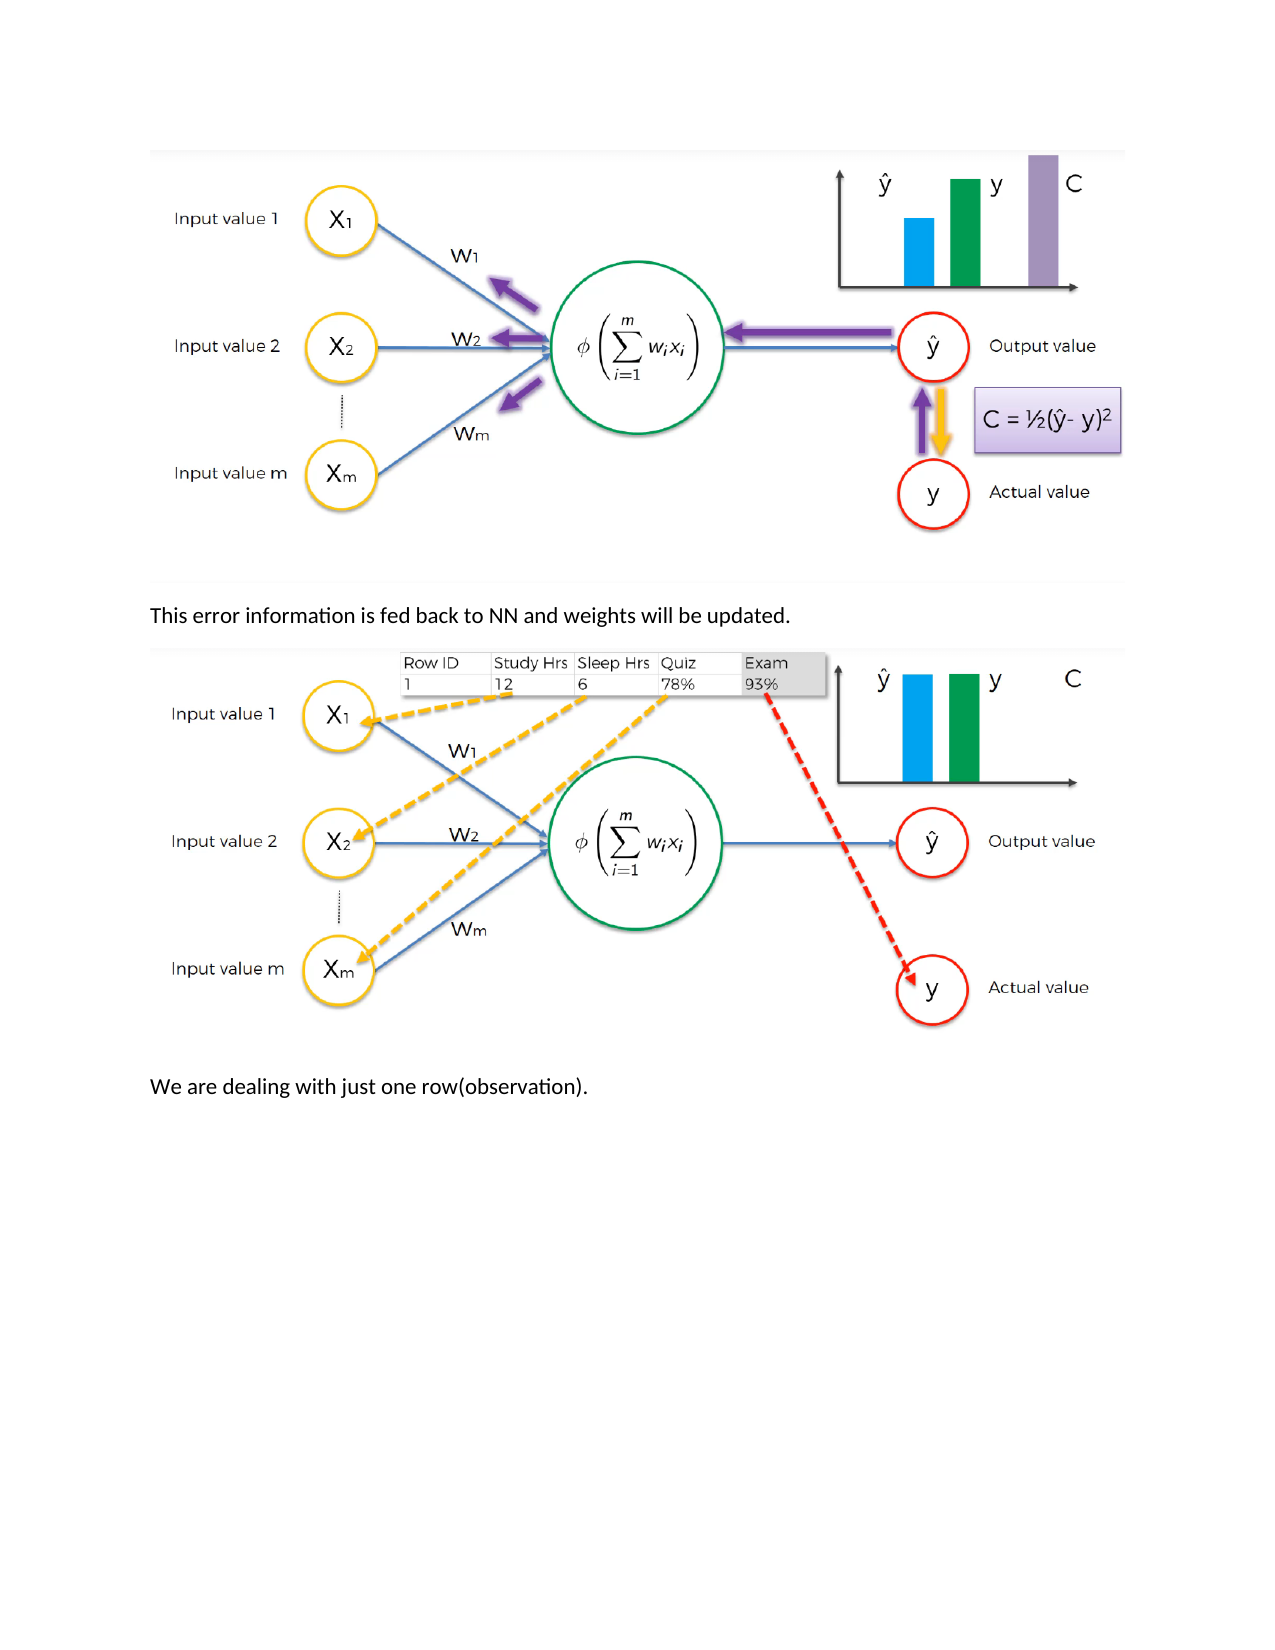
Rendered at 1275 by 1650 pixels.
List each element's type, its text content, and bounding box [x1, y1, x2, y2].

picture [150, 150, 1125, 583]
text We are dealing with just one row(observation). [150, 1072, 1125, 1100]
picture [150, 648, 1125, 1054]
text This error information is fed back to NN and weights will be updated. [150, 601, 1125, 629]
